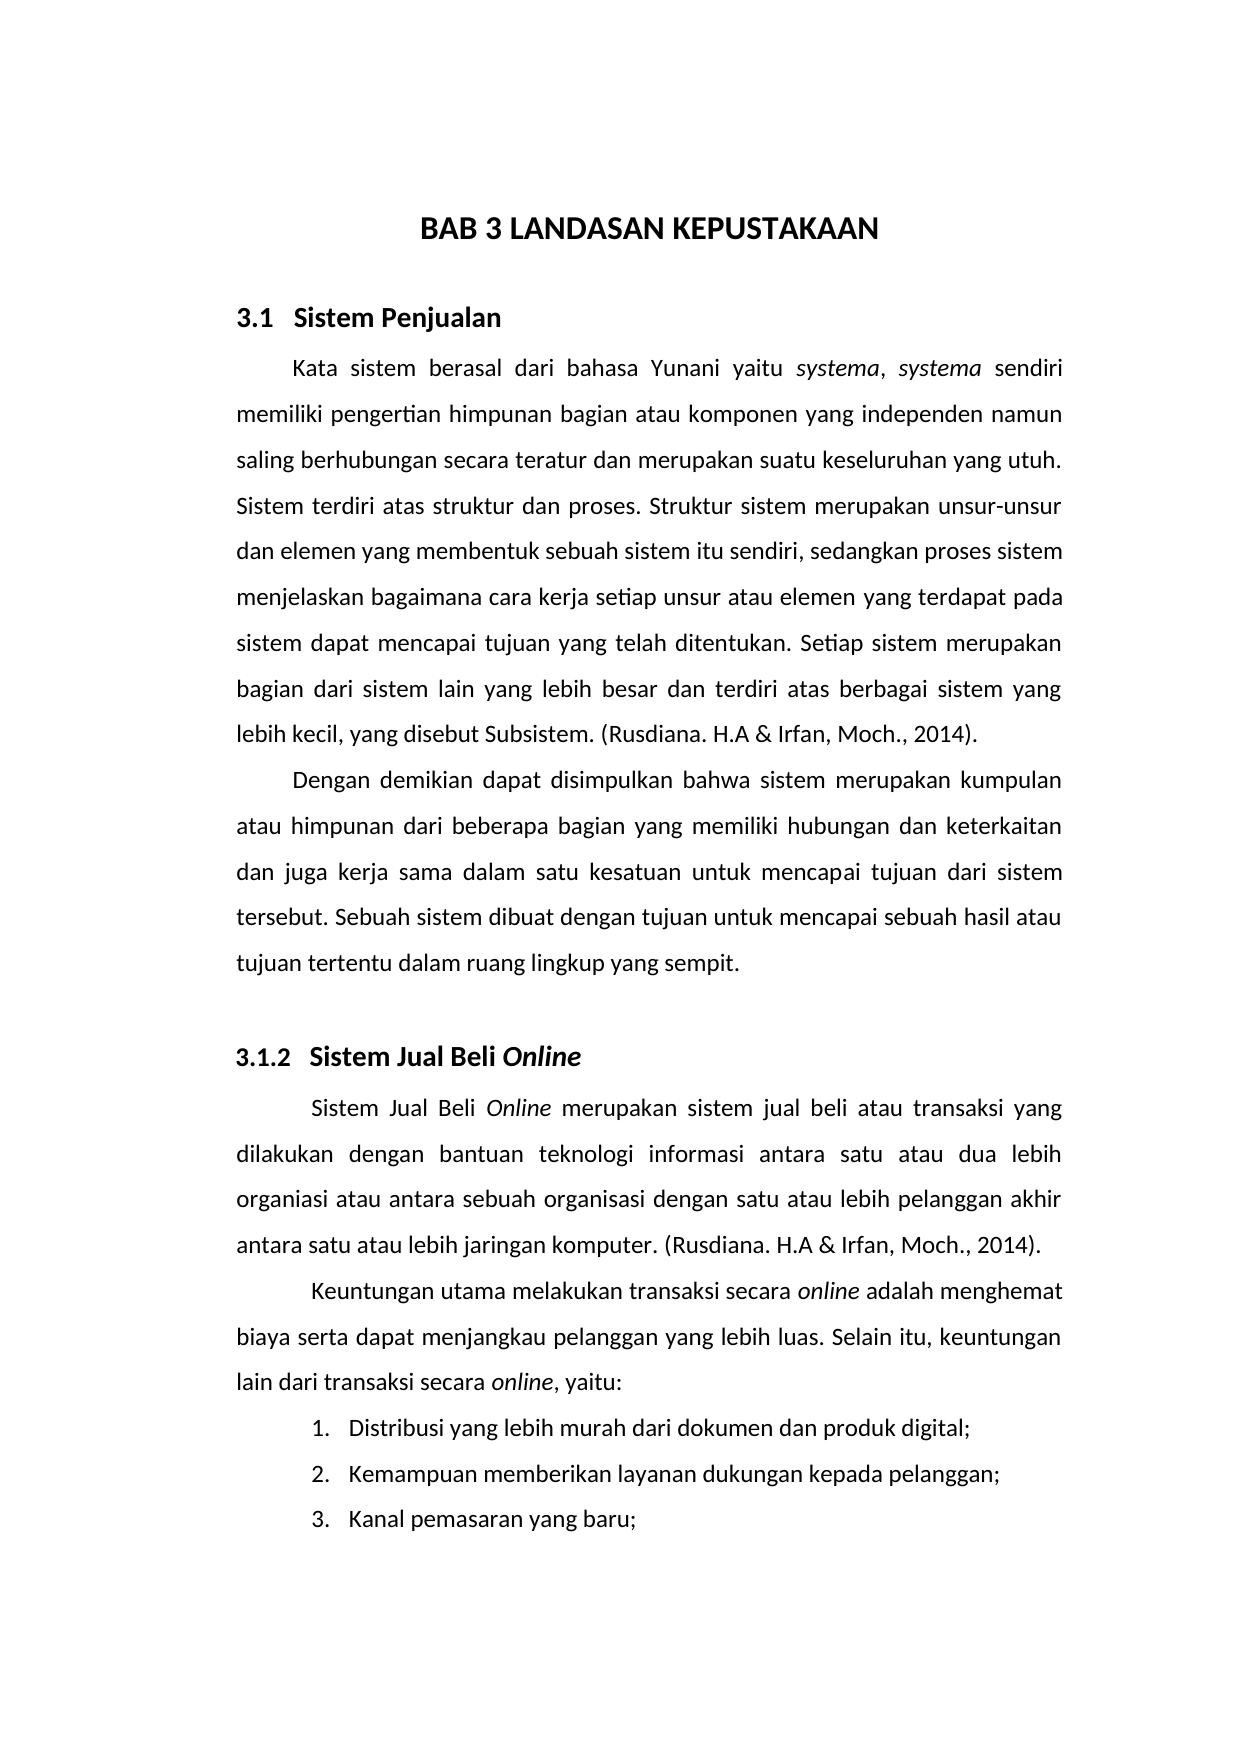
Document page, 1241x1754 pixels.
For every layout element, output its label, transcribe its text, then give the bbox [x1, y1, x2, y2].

text LANDASAN KEPUSTAKAAN [236, 207, 1063, 247]
text Dengan demikian dapat disimpulkan bahwa sistem merupakan kumpulan atau himpunan dari beberapa bagian yang memiliki hubungan dan keterkaitan dan juga kerja sama dalam satu kesatuan untuk mencapai tujuan dari sistem tersebut. Sebuah sistem dibuat dengan tujuan untuk mencapai sebuah hasil atau tujuan tertentu dalam ruang lingkup yang sempit. [236, 764, 1063, 978]
text Sistem Jual Beli Online merupakan sistem jual beli atau transaksi yang dilakukan dengan bantuan teknologi informasi antara satu atau dua lebih organiasi atau antara sebuah organisasi dengan satu atau lebih pelanggan akhir antara satu atau lebih jaringan komputer. (Rusdiana. H.A & Irfan, Moch., 2014). [236, 1092, 1063, 1260]
subtitle 3.1.2 Sistem Jual Beli Online [235, 1038, 1064, 1074]
list Distribusi yang lebih murah dari dokumen dan produk digital; [311, 1412, 1063, 1443]
list Kemampuan memberikan layanan dukungan kepada pelanggan; [311, 1458, 1063, 1488]
list Kanal pemasaran yang baru; [311, 1503, 1063, 1534]
subtitle 3.1 Sistem Penjualan [236, 299, 1064, 335]
text Kata sistem berasal dari bahasa Yunani yaitu systema, systema sendiri memiliki pengertian himpunan bagian atau komponen yang independen namun saling berhubungan secara teratur dan merupakan suatu keseluruhan yang utuh. Sistem terdiri atas struktur dan proses. Struktur sistem merupakan unsur-unsur dan elemen yang membentuk sebuah sistem itu sendiri, sedangkan proses sistem menjelaskan bagaimana cara kerja setiap unsur atau elemen yang terdapat pada sistem dapat mencapai tujuan yang telah ditentukan. Setiap sistem merupakan bagian dari sistem lain yang lebih besar dan terdiri atas berbagai sistem yang lebih kecil, yang disebut Subsistem. (Rusdiana. H.A & Irfan, Moch., 2014). [236, 353, 1063, 749]
text Keuntungan utama melakukan transaksi secara online adalah menghemat biaya serta dapat menjangkau pelanggan yang lebih luas. Selain itu, keuntungan lain dari transaksi secara online, yaitu: [236, 1275, 1063, 1397]
